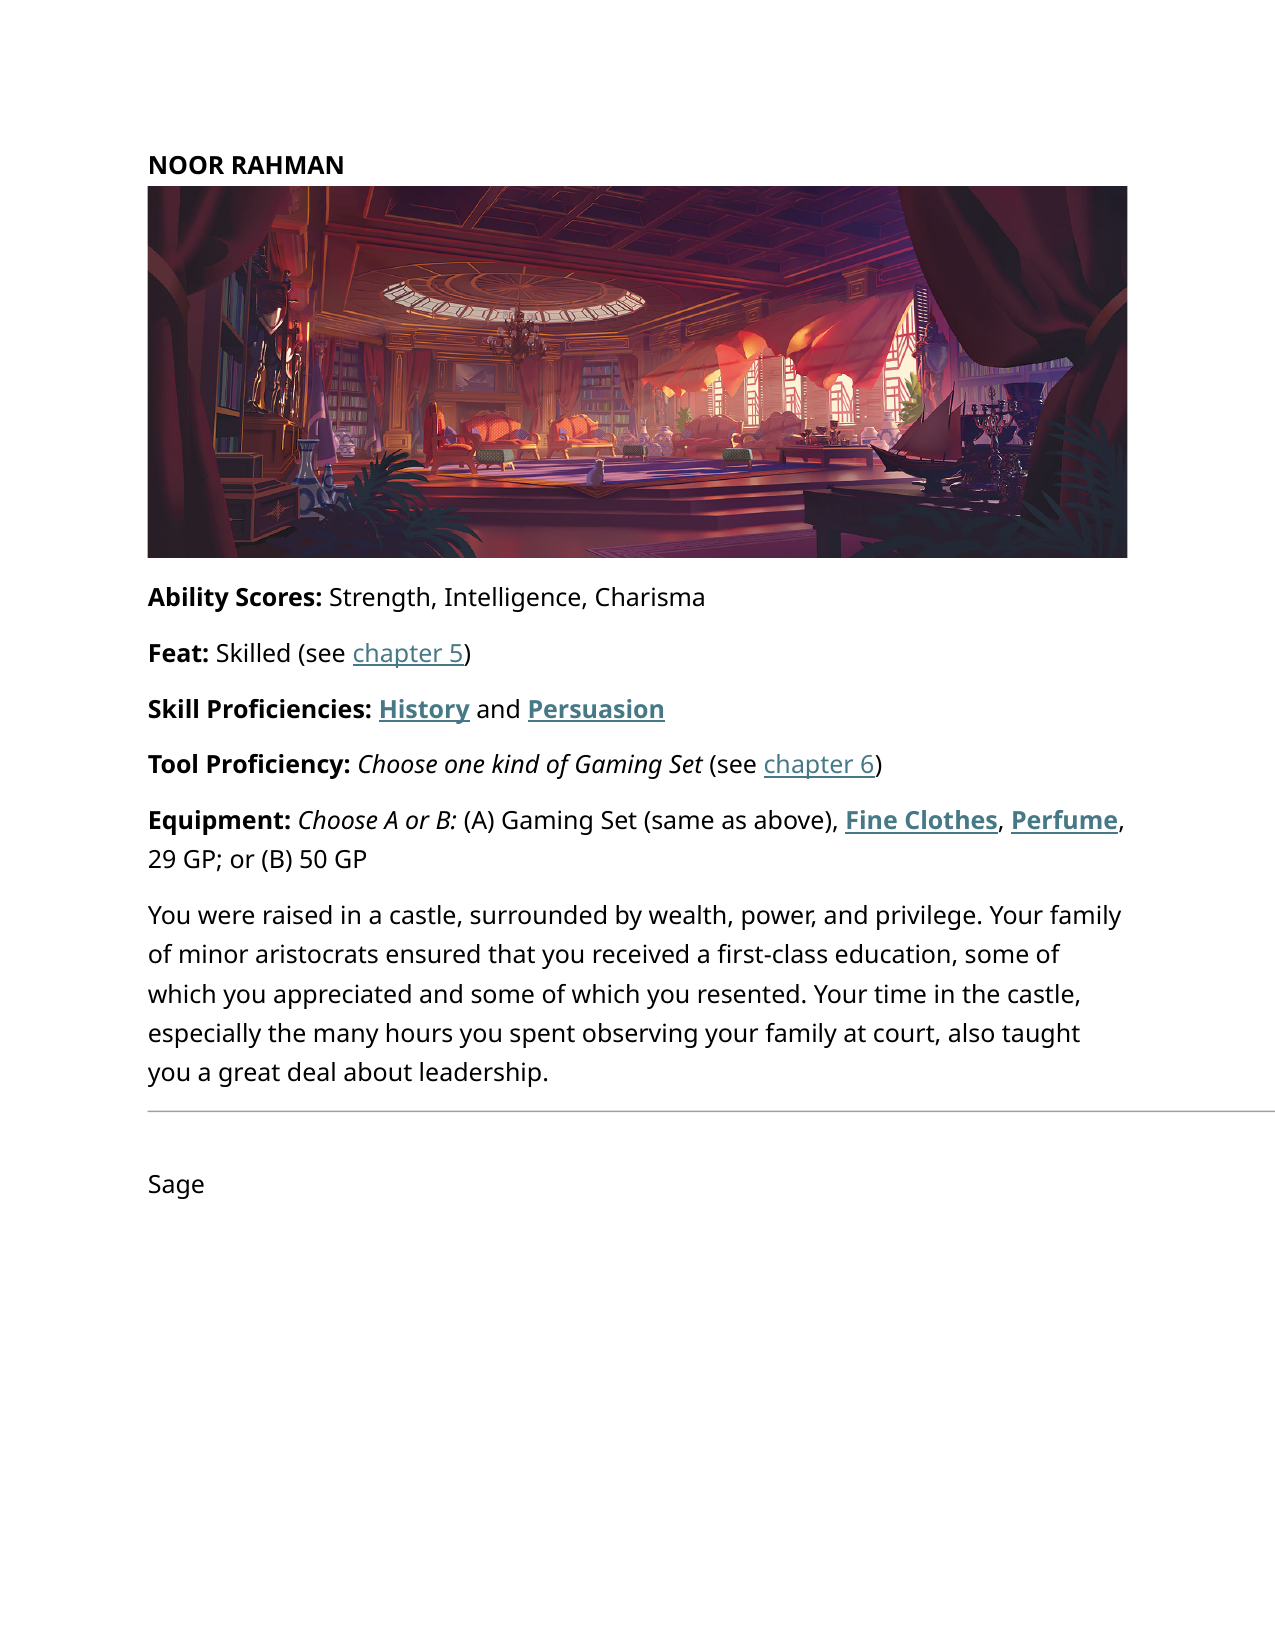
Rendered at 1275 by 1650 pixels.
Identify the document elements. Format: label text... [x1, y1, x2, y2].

text Tool Proficiency: Choose one kind of Gaming Set (see chapter 6) [148, 747, 1127, 781]
text Sage [148, 1166, 1127, 1200]
text NOOR RAHMAN [148, 148, 1127, 186]
text Feat: Skilled (see chapter 5) [148, 636, 1127, 669]
text You were raised in a castle, surrounded by wealth, power, and privilege. Your family of minor aristocrats ensured that you received a first-class education, some of which you appreciated and some of which you resented. Your time in the castle, especially the many hours you spent observing your family at court, also taught you a great deal about leadership. [148, 898, 1127, 1089]
text Ability Scores: Strength, Intelligence, Charisma [148, 580, 1127, 614]
text Skill Proficiencies: History and Persuasion [148, 691, 1127, 725]
text Equipment: Choose A or B: (A) Gaming Set (same as above), Fine Clothes, Perfume, 29 GP; or (B) 50 GP [148, 803, 1127, 876]
picture [147, 186, 1128, 558]
